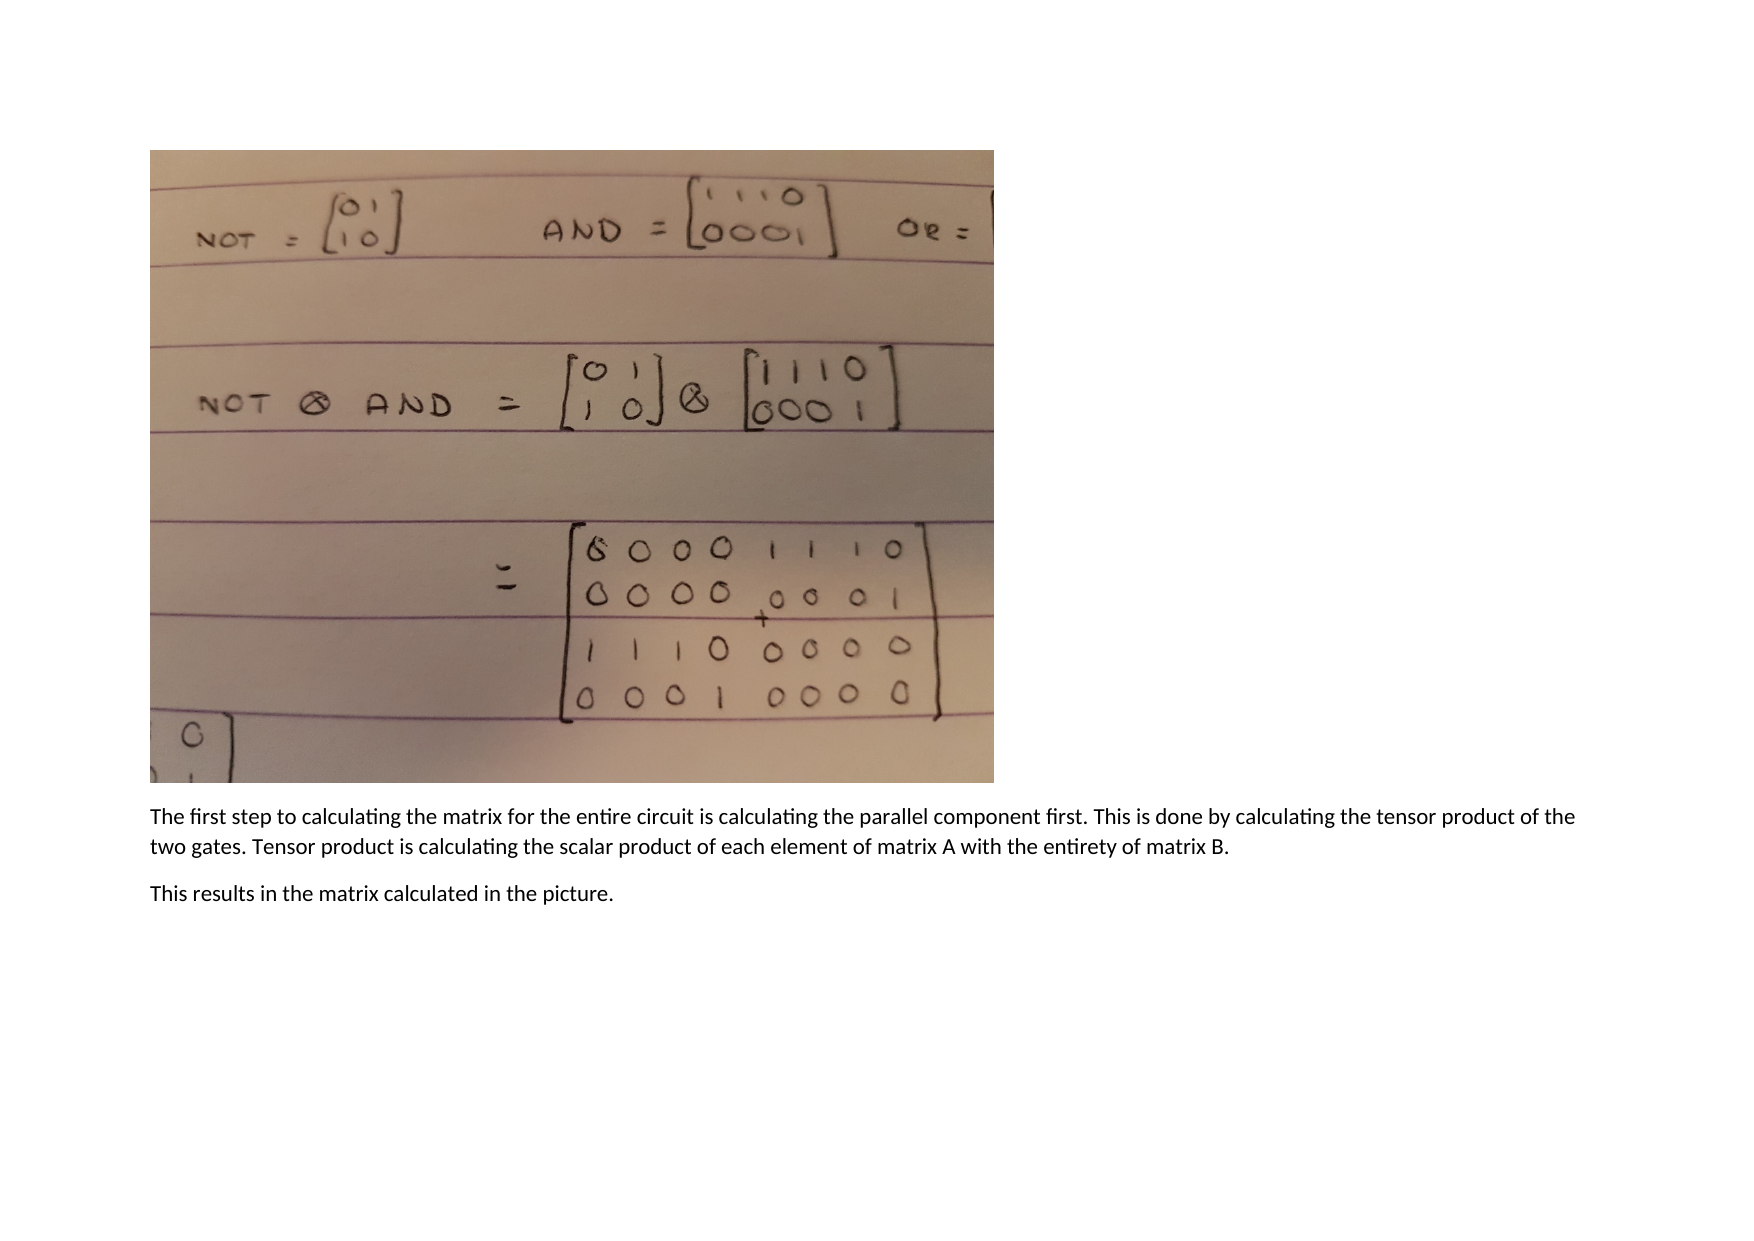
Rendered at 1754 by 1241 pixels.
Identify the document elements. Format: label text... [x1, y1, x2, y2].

text This results in the matrix calculated in the picture. [150, 879, 1604, 907]
text The first step to calculating the matrix for the entire circuit is calculating the parallel component first. This is done by calculating the tensor product of the two gates. Tensor product is calculating the scalar product of each element of matrix A with the entirety of matrix B. [150, 802, 1604, 860]
picture [150, 150, 994, 783]
